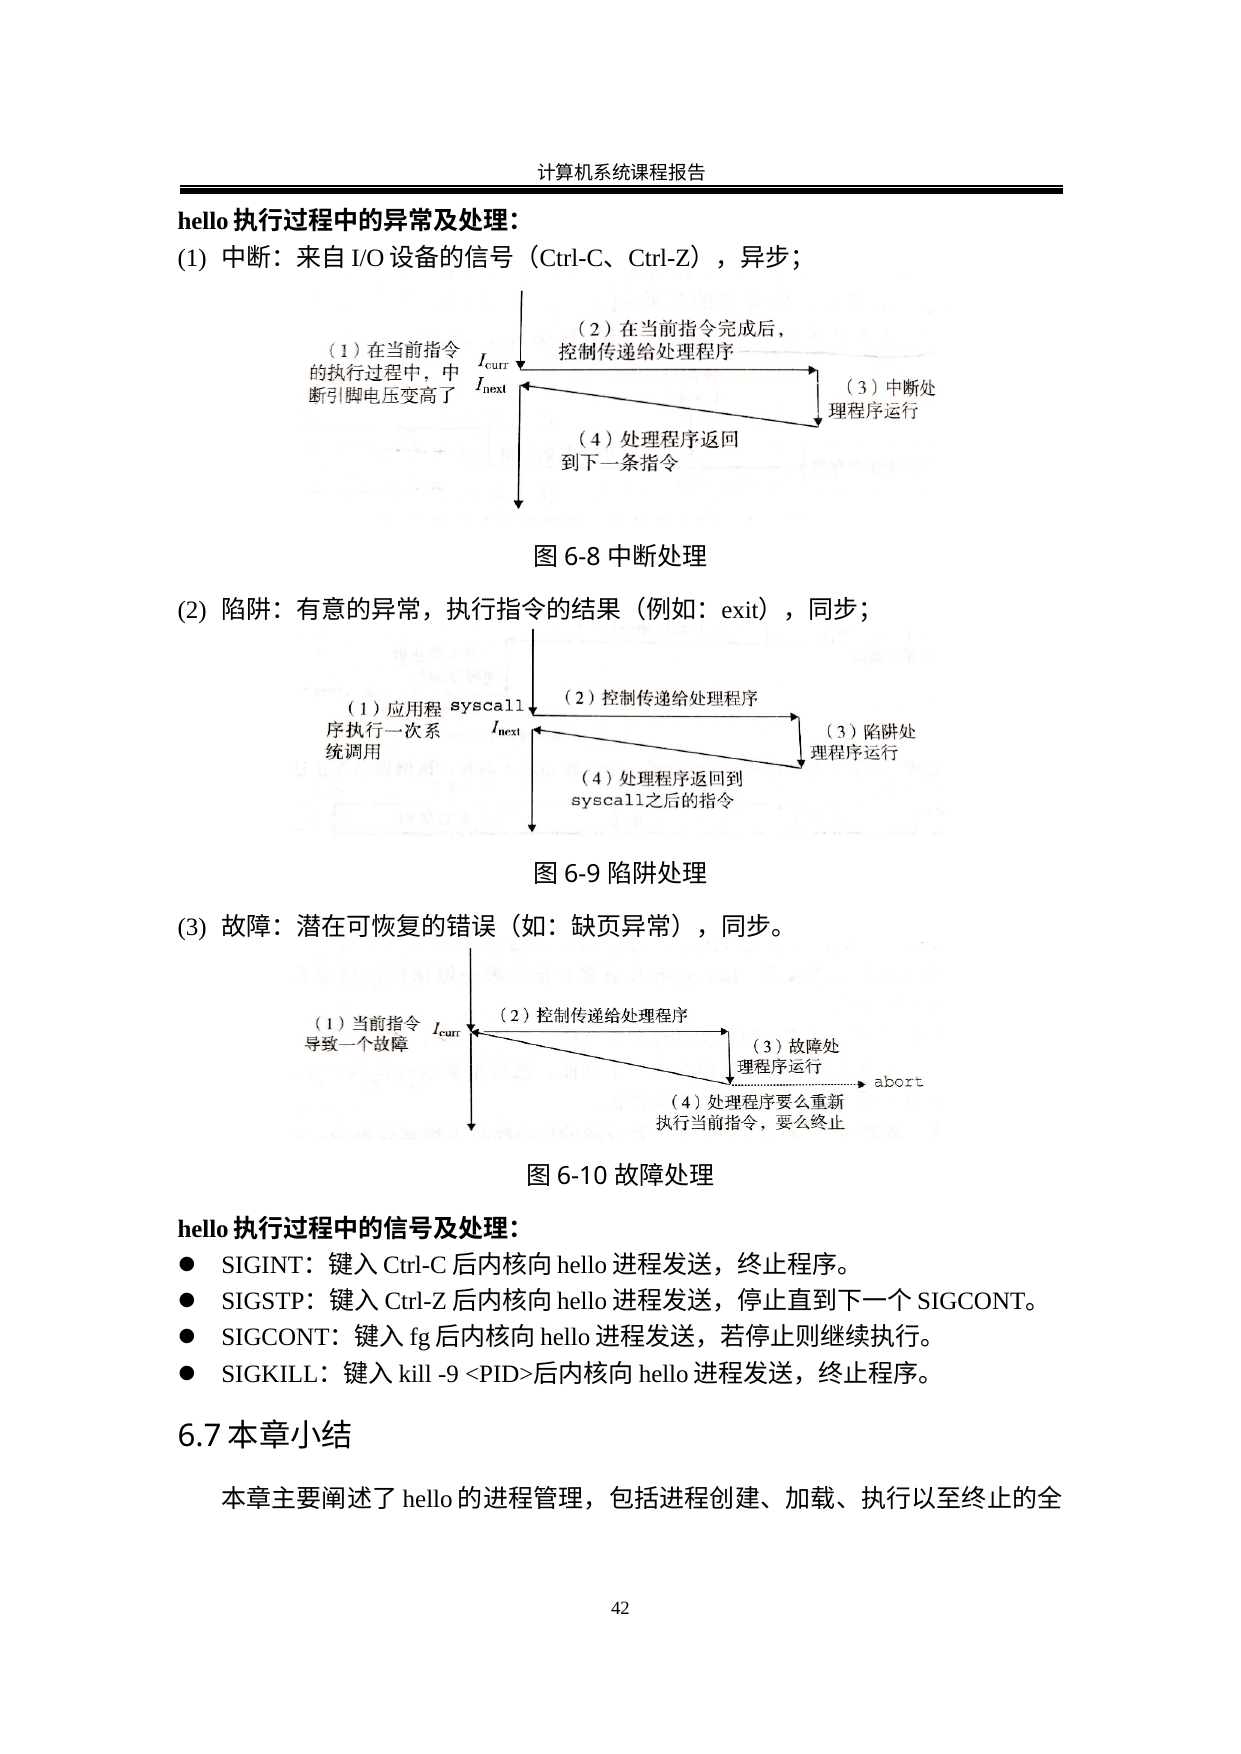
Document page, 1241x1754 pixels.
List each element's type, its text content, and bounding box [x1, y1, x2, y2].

list SIGSTP：键入Ctrl-Z后内核向hello进程发送，停止直到下一个SIGCONT。 [177, 1281, 1063, 1317]
picture [295, 942, 945, 1140]
text 图 6-10 故障处理 [177, 1155, 1063, 1191]
picture [295, 273, 945, 521]
picture [295, 625, 945, 838]
list 故障：潜在可恢复的错误（如：缺页异常），同步。 [177, 906, 1063, 943]
list SIGKILL：键入kill -9 <PID>后内核向hello进程发送，终止程序。 [177, 1353, 1063, 1389]
text hello执行过程中的异常及处理： [177, 201, 1063, 237]
list SIGINT：键入Ctrl-C后内核向hello进程发送，终止程序。 [177, 1244, 1063, 1281]
list 陷阱：有意的异常，执行指令的结果（例如：exit），同步； [177, 589, 1063, 626]
subtitle 6.7本章小结 [177, 1414, 1063, 1454]
text hello执行过程中的信号及处理： [177, 1208, 1063, 1244]
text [177, 1479, 1063, 1515]
text 图 6-9 陷阱处理 [177, 853, 1063, 890]
list 中断：来自I/O设备的信号（Ctrl-C、Ctrl-Z），异步； [177, 237, 1063, 273]
list SIGCONT：键入fg后内核向hello进程发送，若停止则继续执行。 [177, 1317, 1063, 1353]
text 图 6-8 中断处理 [177, 537, 1063, 573]
